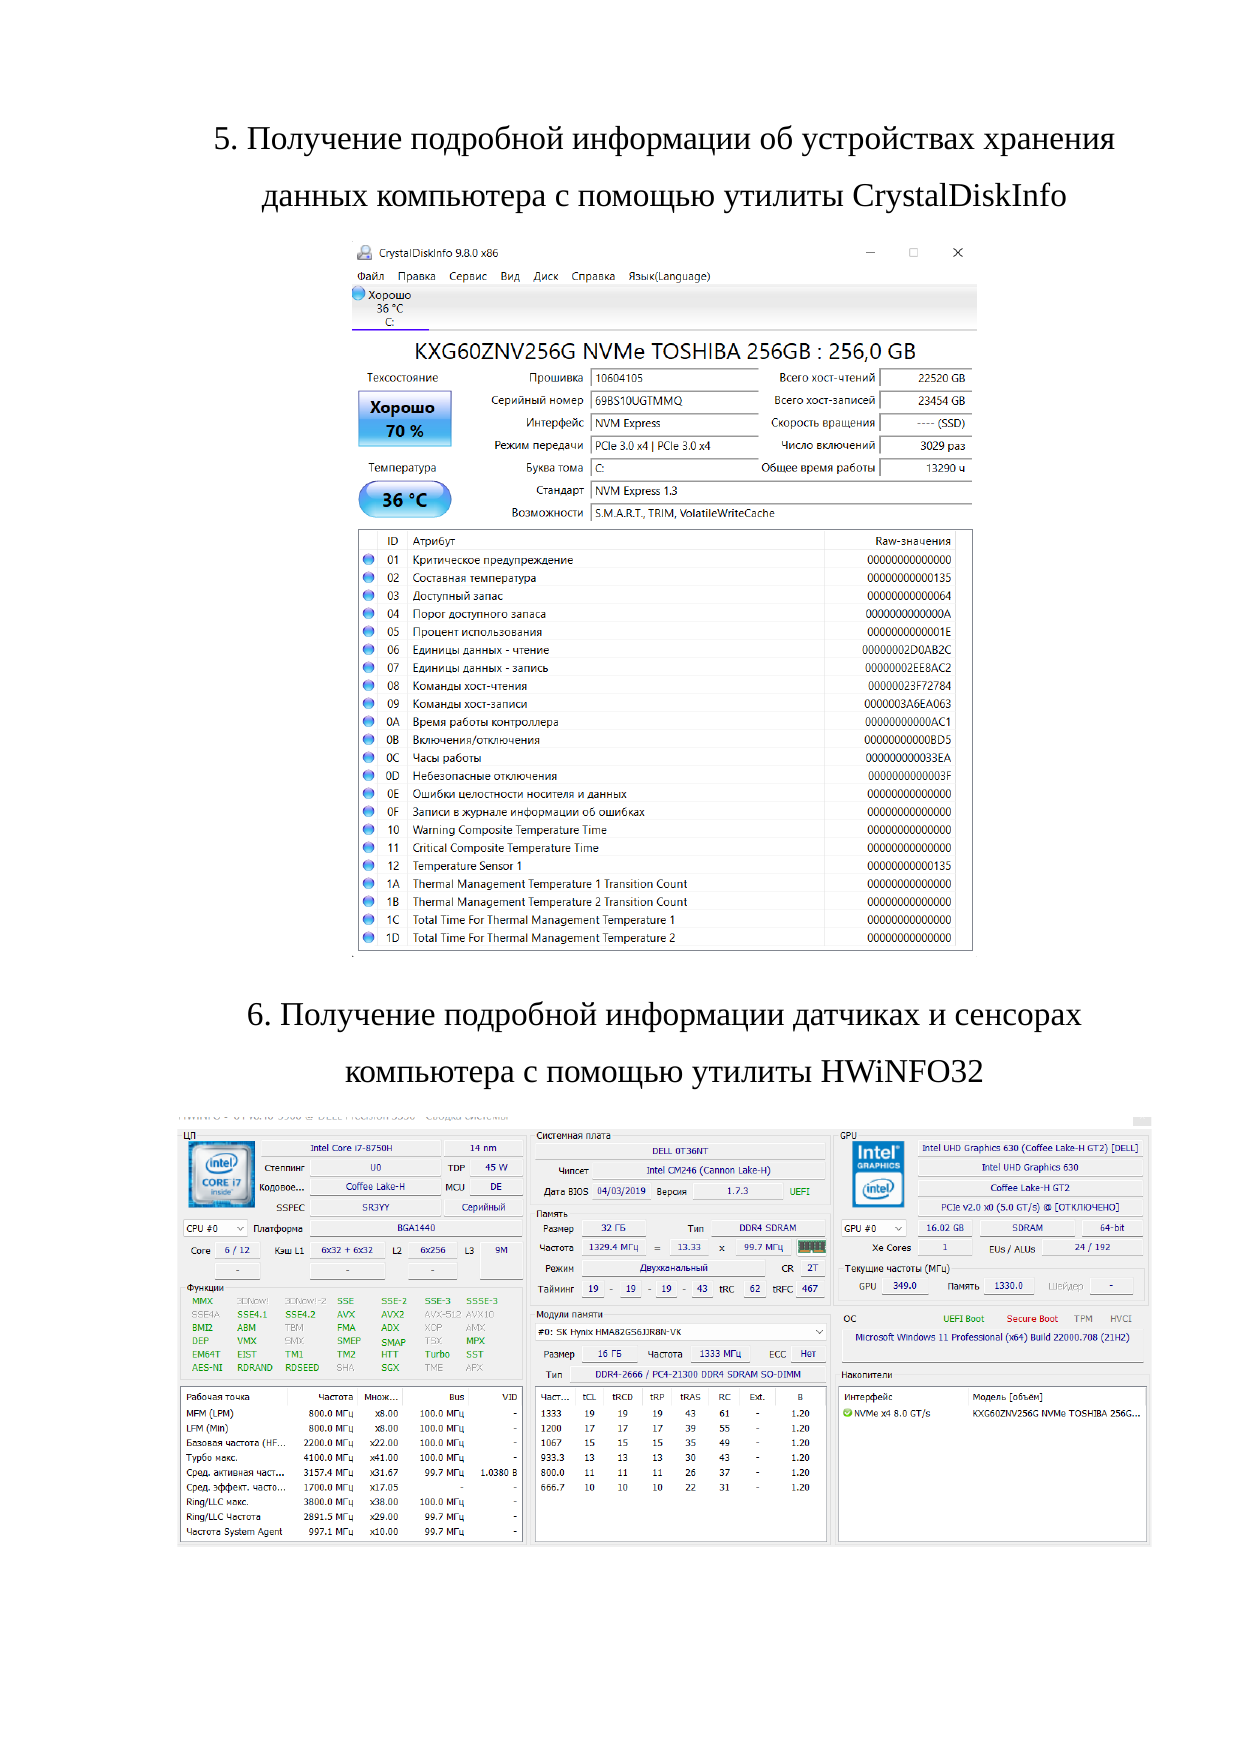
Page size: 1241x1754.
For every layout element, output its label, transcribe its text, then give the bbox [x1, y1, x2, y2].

picture [352, 241, 977, 957]
subtitle 5. Получение подробной информации об устройствах хранения данных компьютера с помощью утилиты CrystalDiskInfo [177, 118, 1152, 214]
picture [177, 1117, 1152, 1547]
subtitle 6. Получение подробной информации датчиках и сенсорах компьютера с помощью утилиты HWiNFO32 [177, 994, 1152, 1090]
